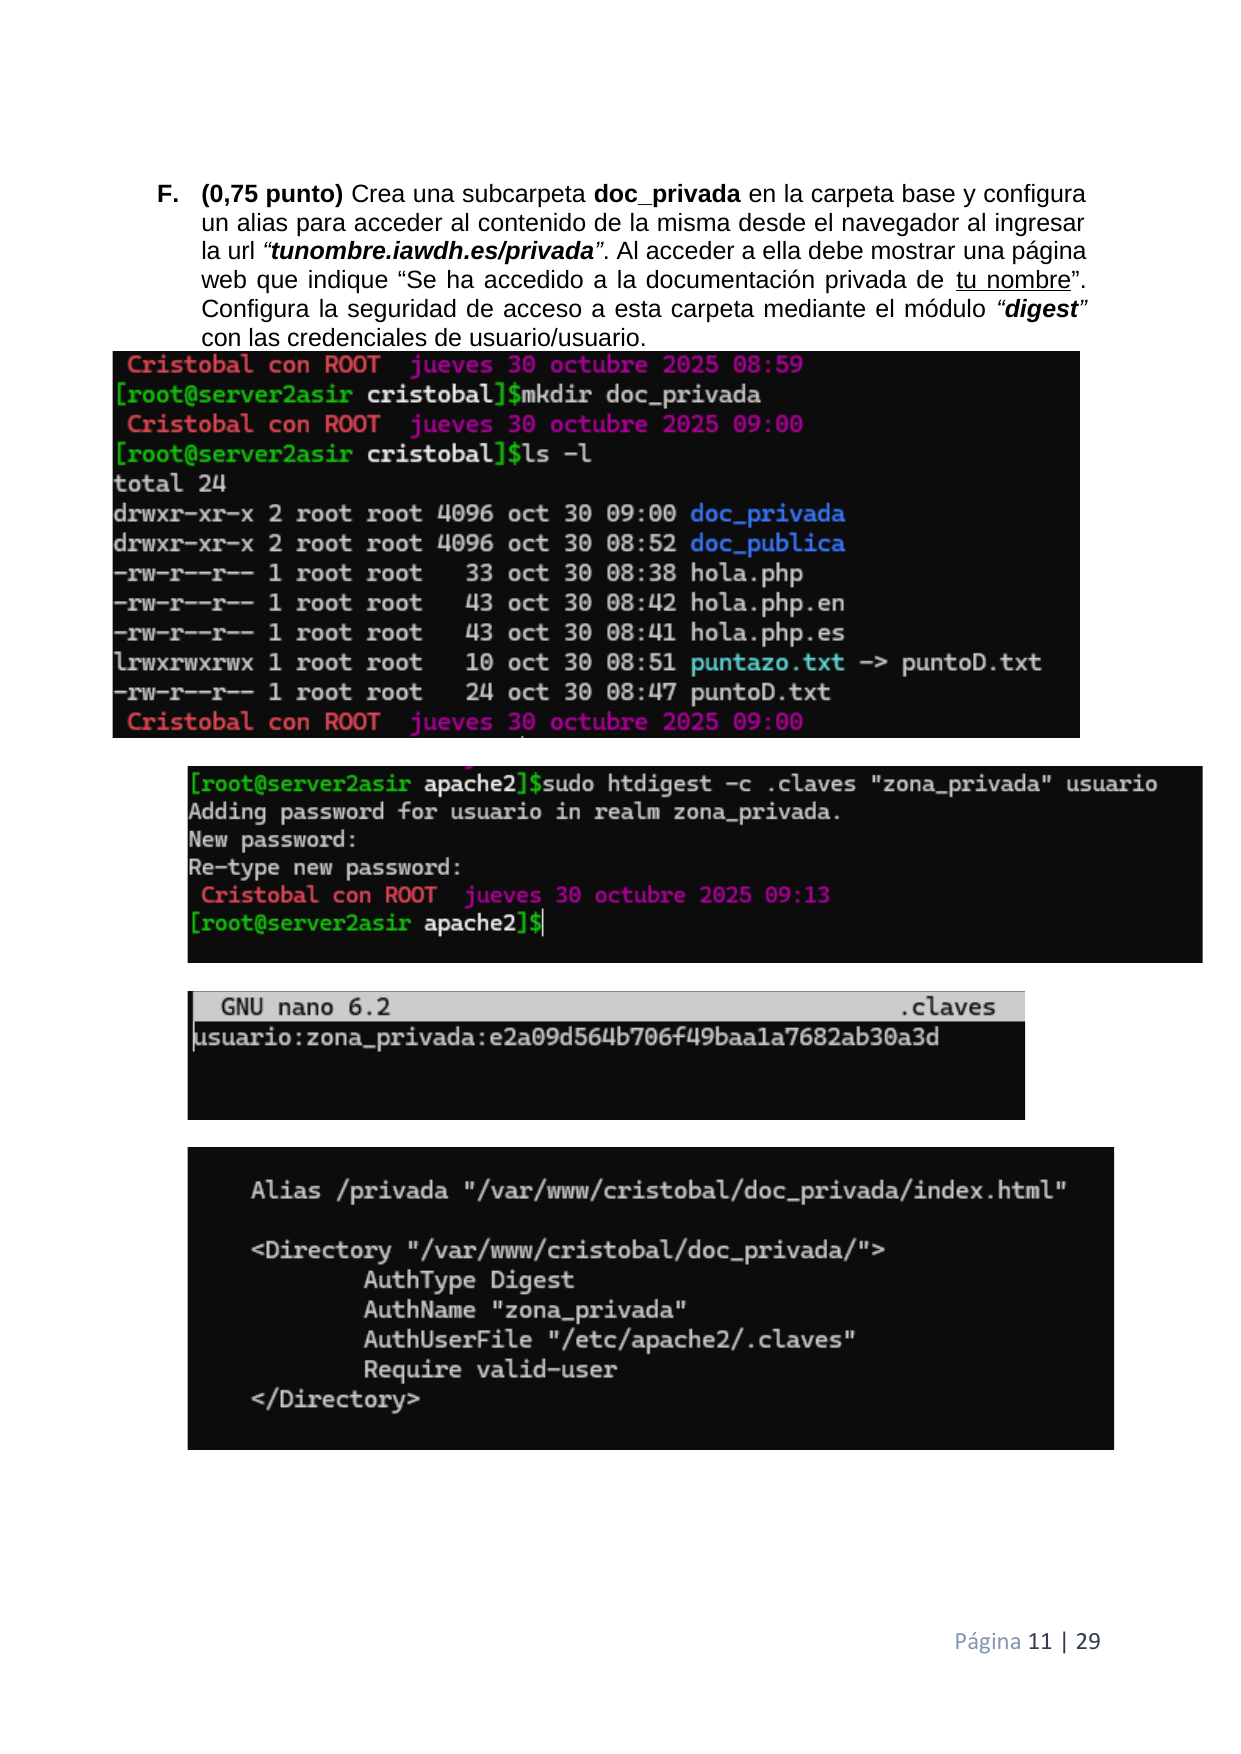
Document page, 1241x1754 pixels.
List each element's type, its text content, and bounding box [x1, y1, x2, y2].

list (0,75 punto) Crea una subcarpeta doc_privada en la carpeta base y configura un alias para acceder al contenido de la misma desde el navegador al ingresar la url “tunombre.iawdh.es/privada”. Al acceder a ella debe mostrar una página web que indique “Se ha accedido a la documentación privada de tu nombre”. Configura la seguridad de acceso a esta carpeta mediante el módulo “digest” con las credenciales de usuario/usuario. [157, 179, 1087, 351]
picture [112, 351, 1080, 738]
picture [187, 766, 1203, 963]
picture [187, 991, 1025, 1120]
picture [187, 1147, 1115, 1450]
